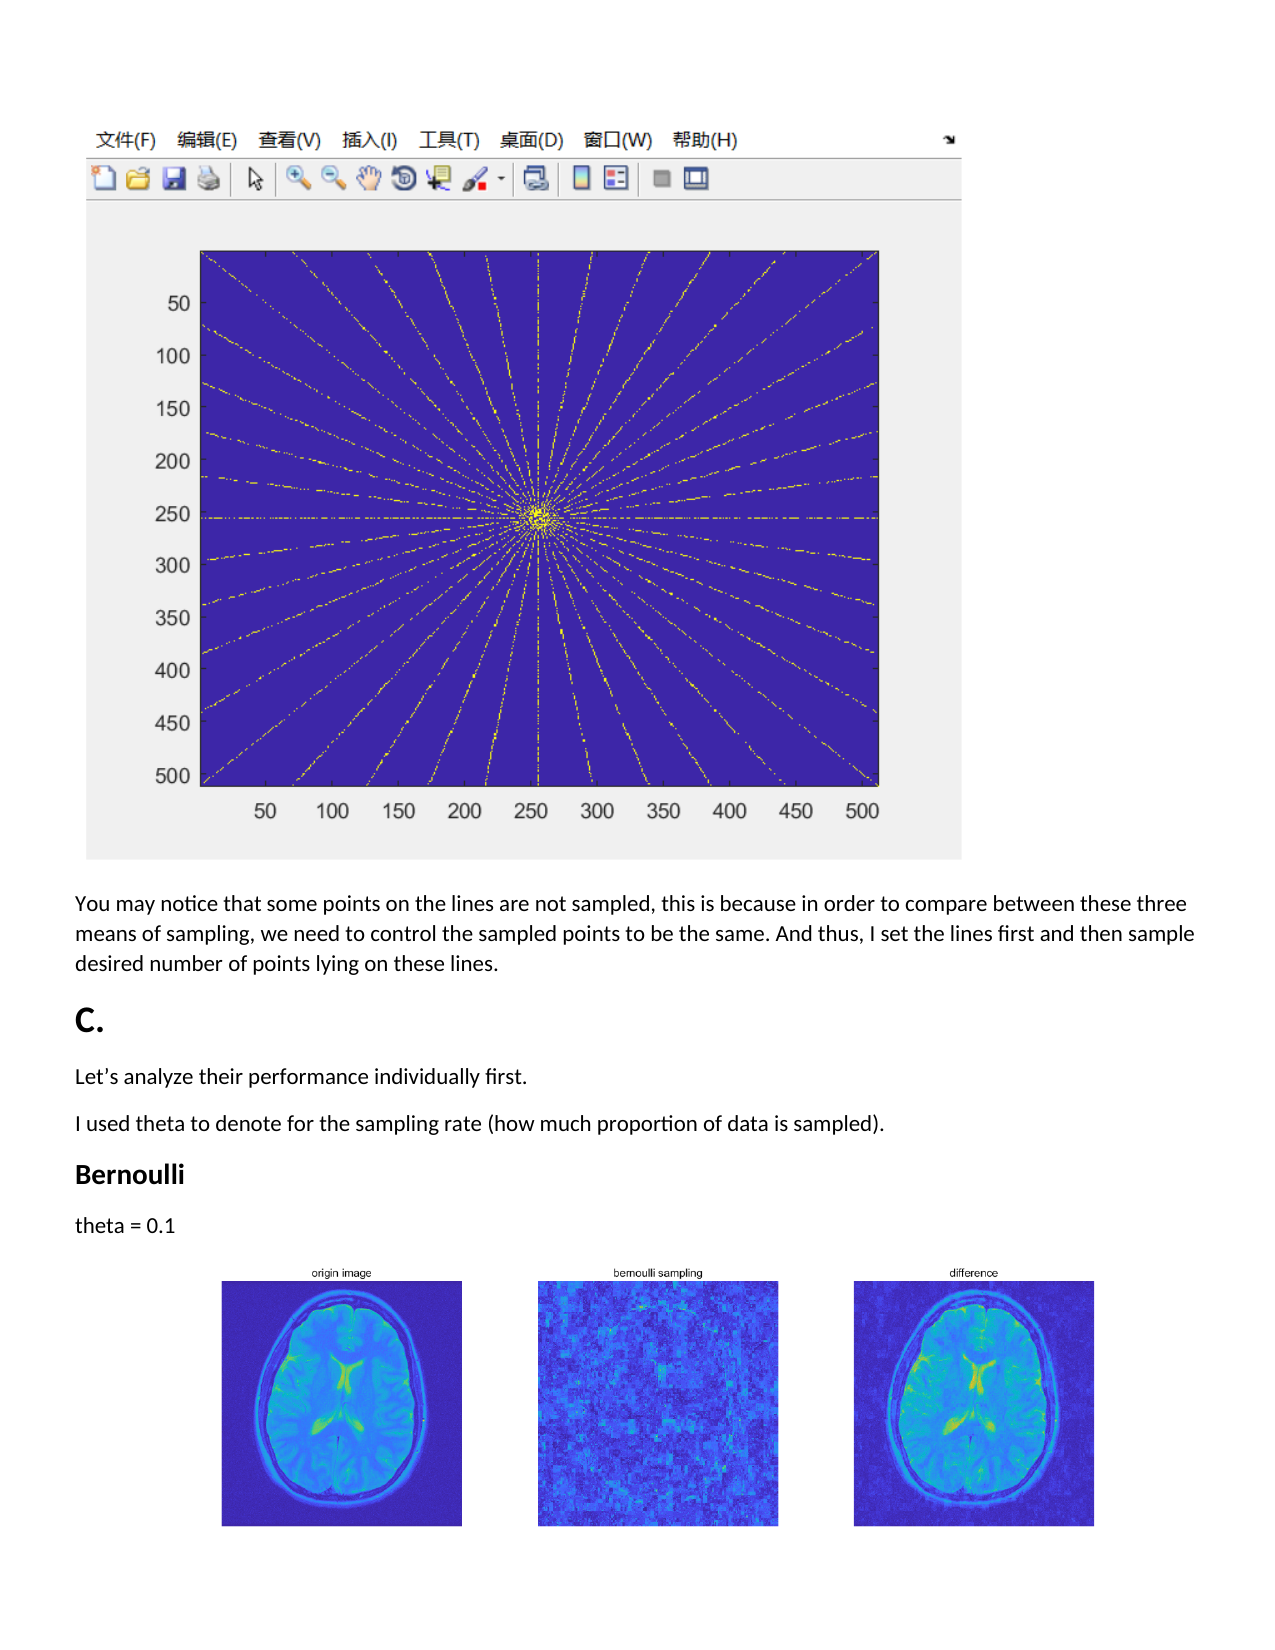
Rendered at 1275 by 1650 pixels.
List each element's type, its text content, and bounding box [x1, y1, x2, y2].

text Let’s analyze their performance individually first. [75, 1062, 1200, 1090]
text C. [75, 996, 1200, 1042]
picture [75, 1258, 1200, 1559]
text Bernoulli [75, 1156, 1200, 1192]
text I used theta to denote for the sampling rate (how much proportion of data is sampled). [75, 1109, 1200, 1137]
text You may notice that some points on the lines are not sampled, this is because in order to compare between these three means of sampling, we need to control the sampled points to be the same. And thus, I set the lines first and then sample desired number of points lying on these lines. [75, 889, 1200, 977]
text theta = 0.1 [75, 1211, 1200, 1239]
